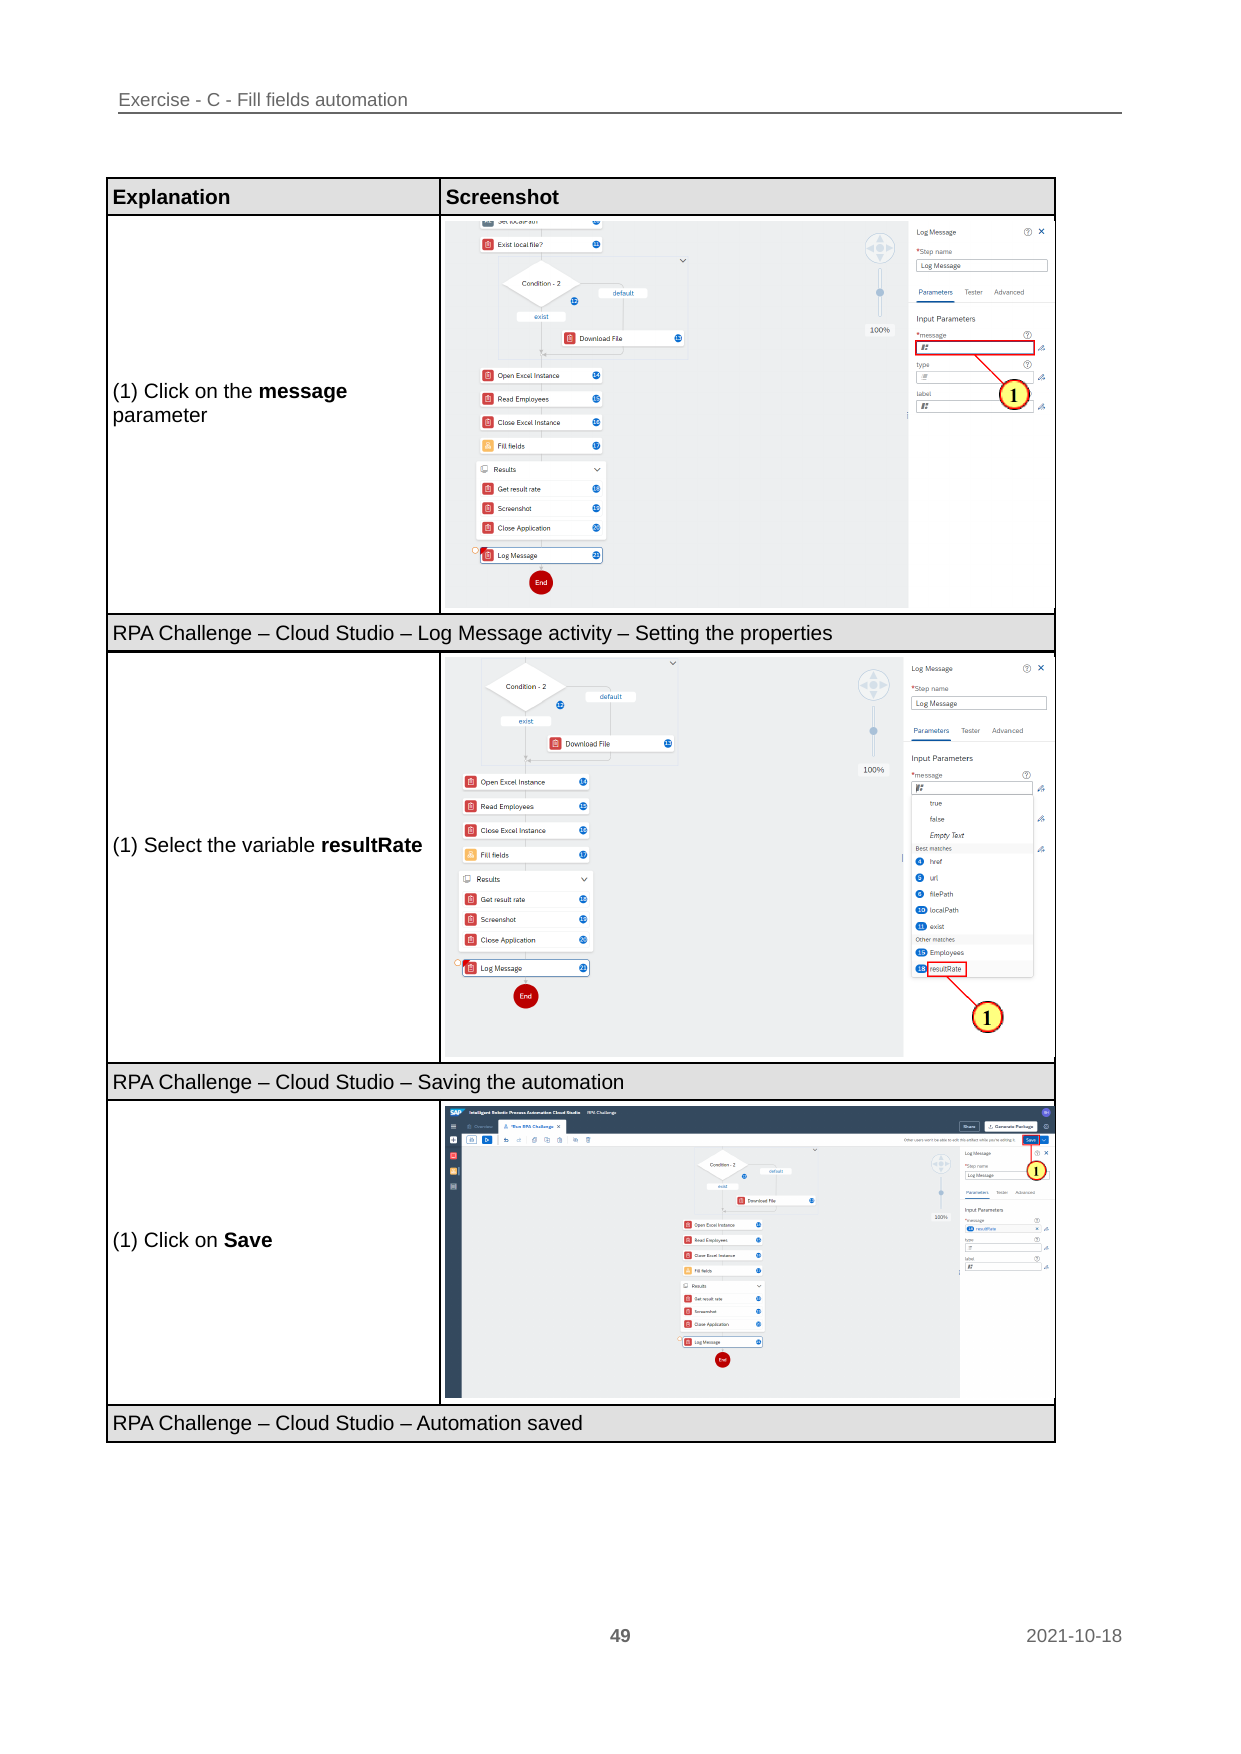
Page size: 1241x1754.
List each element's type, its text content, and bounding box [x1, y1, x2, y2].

table_header Explanation [108, 179, 439, 214]
table_cell (1) Click on Save [108, 1101, 439, 1403]
table_cell RPA Challenge – Cloud Studio – Automation saved [108, 1406, 1054, 1441]
table_cell [441, 653, 1054, 1062]
table_header Screenshot [441, 179, 1054, 214]
picture [445, 1106, 1055, 1398]
table_cell (1) Click on the message parameter [108, 216, 439, 613]
table_cell (1) Select the variable resultRate [108, 653, 439, 1062]
table_cell RPA Challenge – Cloud Studio – Saving the automation [108, 1064, 1054, 1099]
table_cell [441, 216, 1054, 613]
picture [445, 657, 1055, 1057]
table_cell RPA Challenge – Cloud Studio – Log Message activity – Setting the properties [108, 615, 1054, 650]
picture [445, 221, 1055, 608]
table_cell [441, 1101, 1054, 1403]
